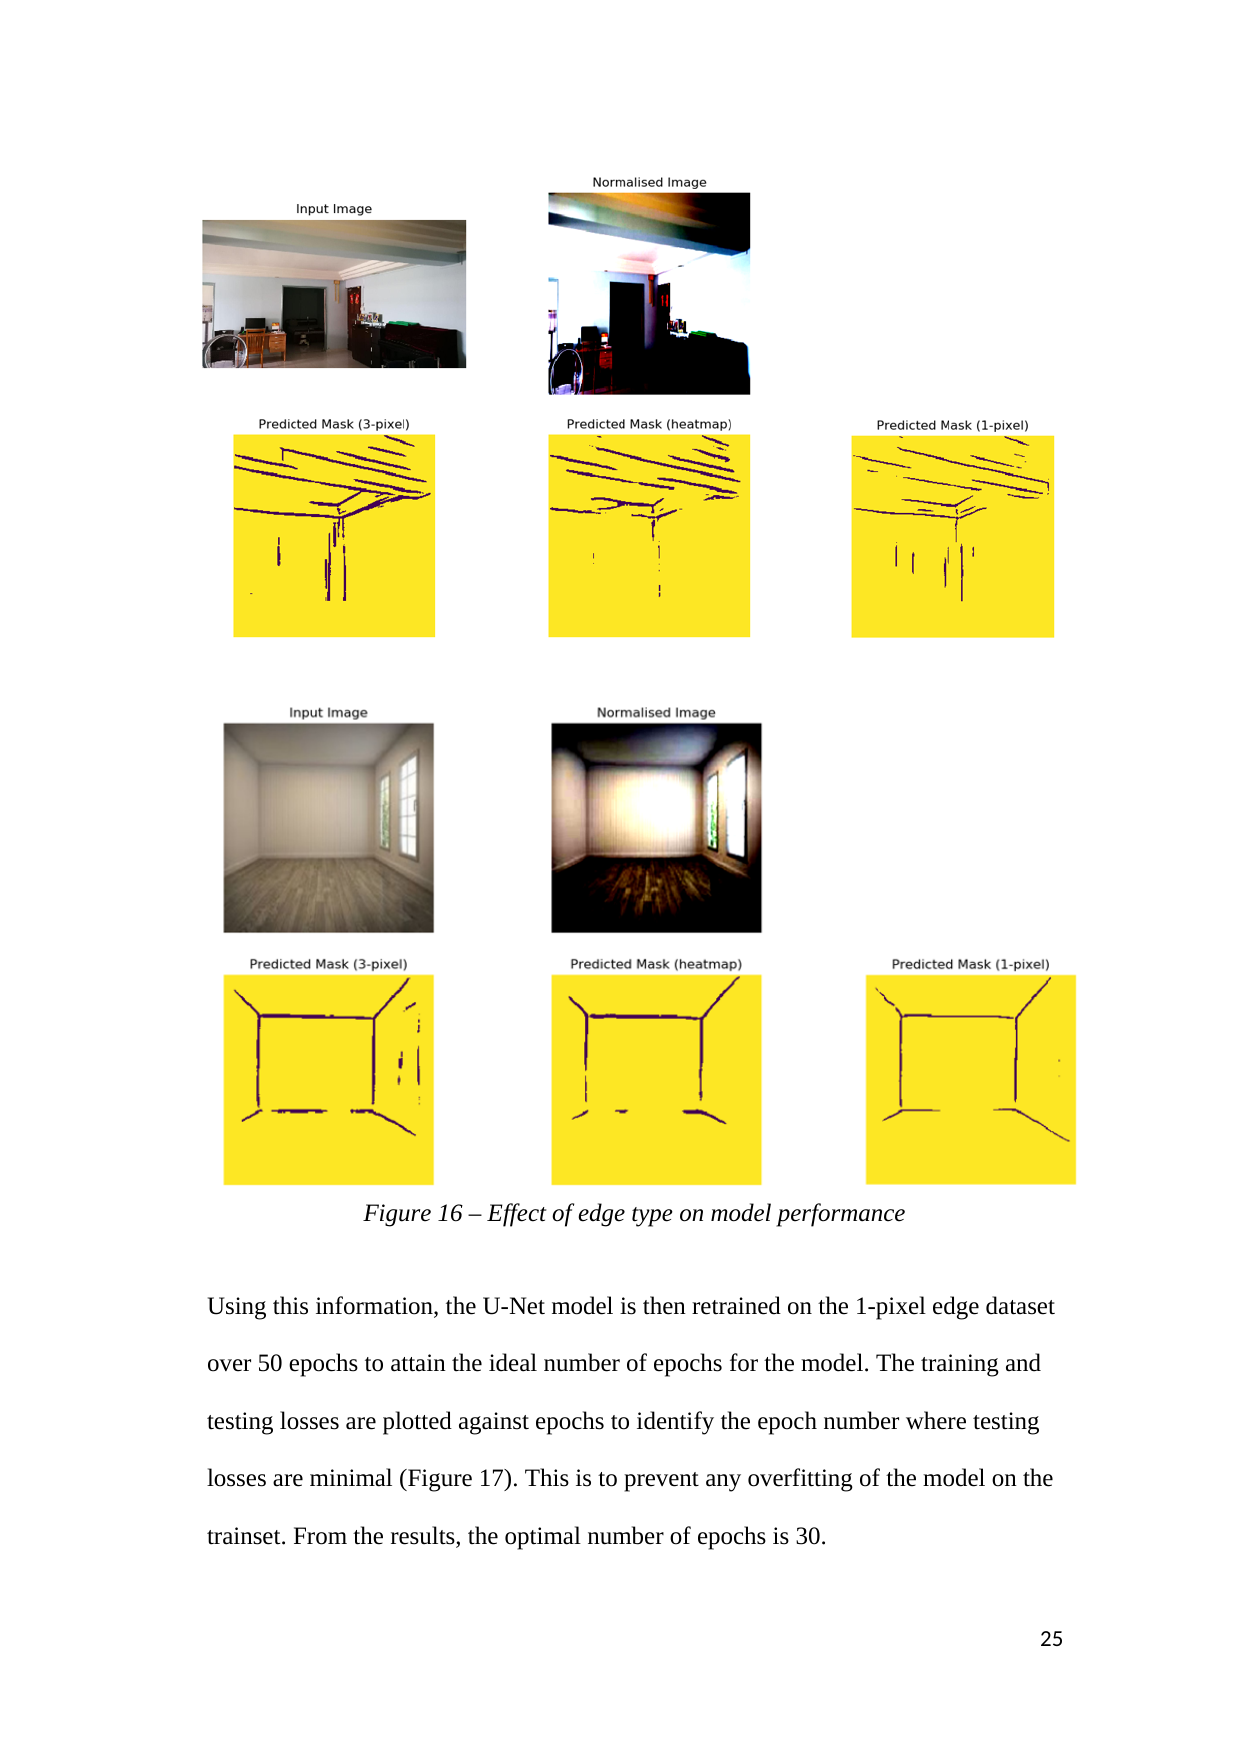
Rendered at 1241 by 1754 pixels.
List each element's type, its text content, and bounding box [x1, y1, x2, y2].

picture [186, 177, 1058, 644]
picture [212, 703, 1084, 1191]
